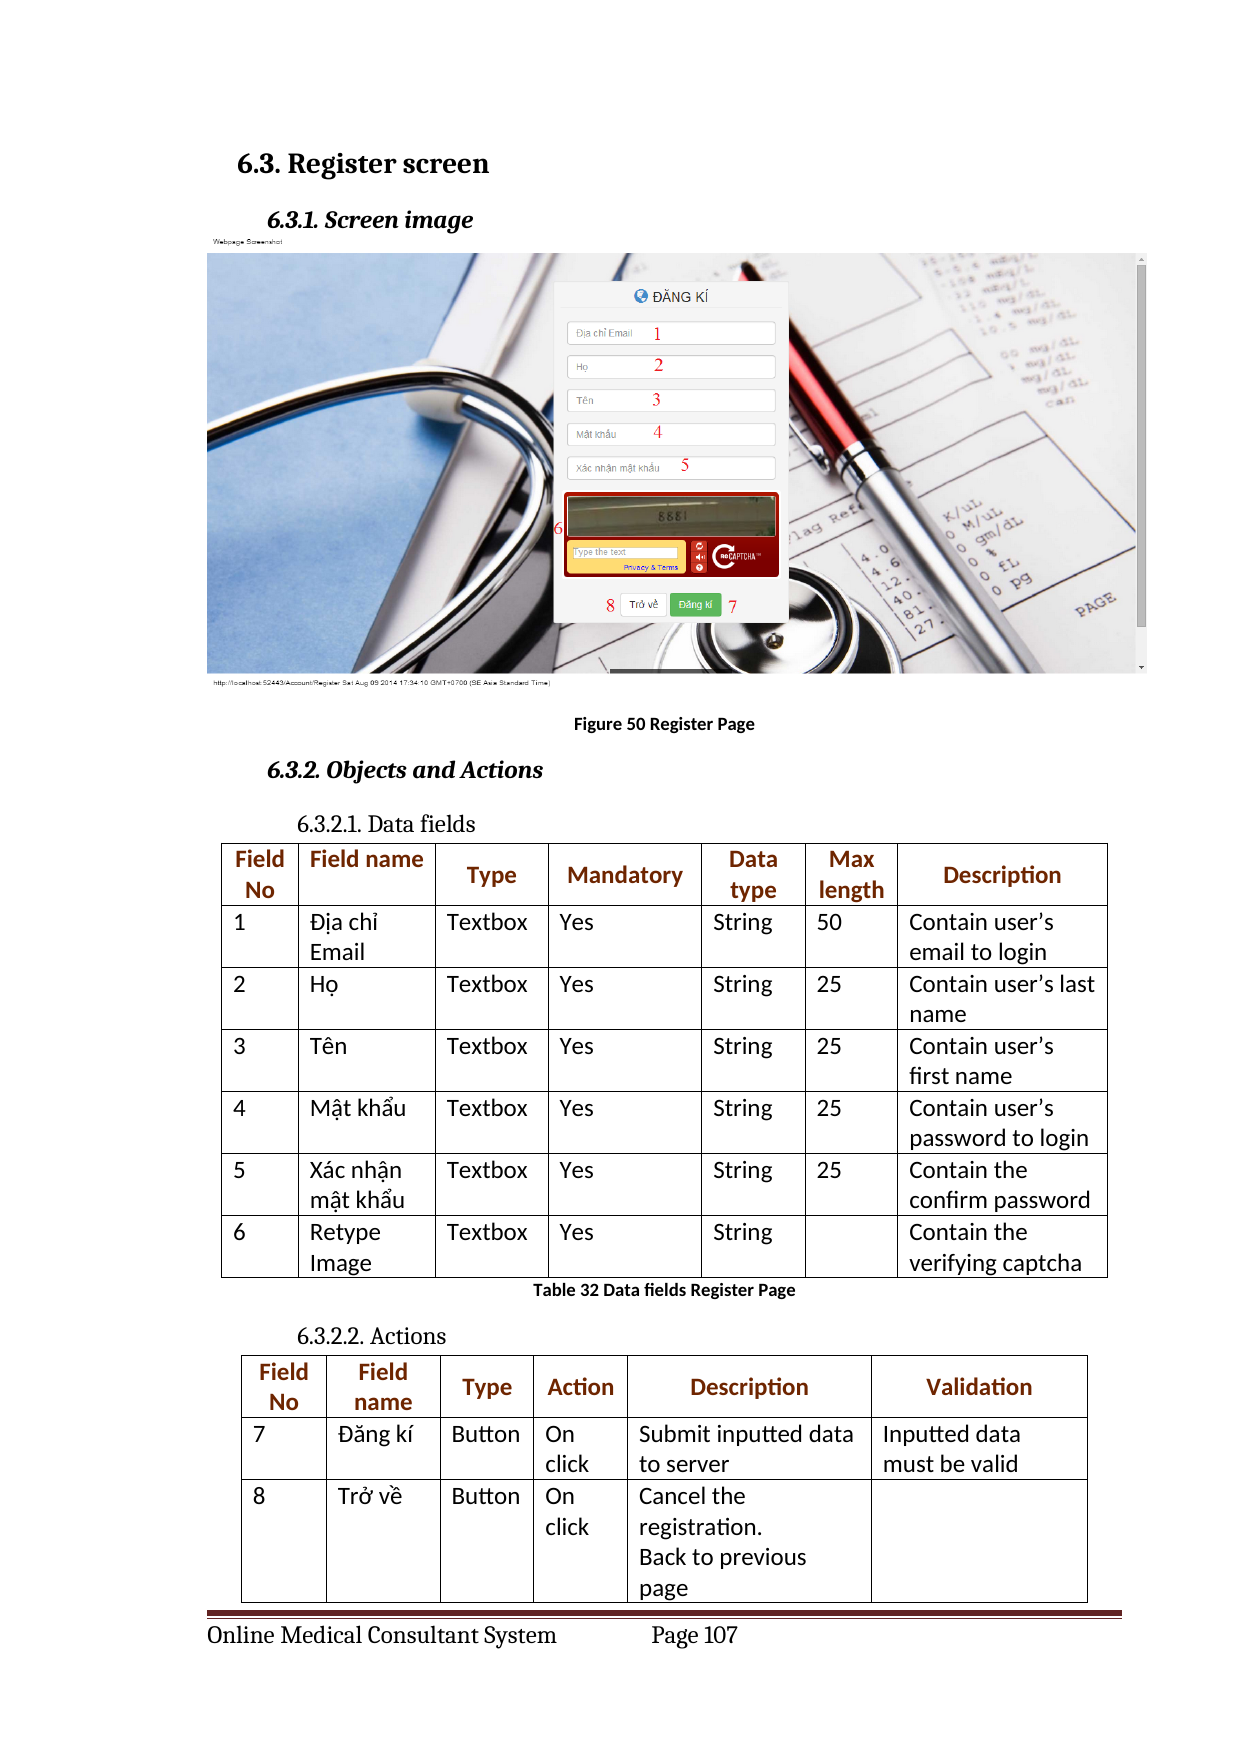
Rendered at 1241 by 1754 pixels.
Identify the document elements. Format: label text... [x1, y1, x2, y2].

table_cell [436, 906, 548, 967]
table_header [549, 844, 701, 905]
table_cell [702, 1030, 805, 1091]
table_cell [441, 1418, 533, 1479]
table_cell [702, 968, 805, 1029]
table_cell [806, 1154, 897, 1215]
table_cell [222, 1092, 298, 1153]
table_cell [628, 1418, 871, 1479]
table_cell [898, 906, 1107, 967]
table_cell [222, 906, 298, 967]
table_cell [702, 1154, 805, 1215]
subtitle Screen image [267, 206, 1122, 235]
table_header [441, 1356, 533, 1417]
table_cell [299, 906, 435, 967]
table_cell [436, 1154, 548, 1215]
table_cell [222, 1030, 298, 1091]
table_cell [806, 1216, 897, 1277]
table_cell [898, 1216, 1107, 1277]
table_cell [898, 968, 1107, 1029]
subtitle Actions [282, 1322, 1122, 1351]
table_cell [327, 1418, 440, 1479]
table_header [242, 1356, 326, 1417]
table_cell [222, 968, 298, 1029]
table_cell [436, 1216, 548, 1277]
picture [207, 239, 1147, 687]
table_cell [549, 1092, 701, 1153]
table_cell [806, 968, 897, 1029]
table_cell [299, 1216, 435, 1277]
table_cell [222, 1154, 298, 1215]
subtitle Data fields [282, 809, 1122, 838]
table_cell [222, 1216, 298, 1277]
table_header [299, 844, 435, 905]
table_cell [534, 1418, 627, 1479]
subtitle Register screen [237, 147, 1122, 181]
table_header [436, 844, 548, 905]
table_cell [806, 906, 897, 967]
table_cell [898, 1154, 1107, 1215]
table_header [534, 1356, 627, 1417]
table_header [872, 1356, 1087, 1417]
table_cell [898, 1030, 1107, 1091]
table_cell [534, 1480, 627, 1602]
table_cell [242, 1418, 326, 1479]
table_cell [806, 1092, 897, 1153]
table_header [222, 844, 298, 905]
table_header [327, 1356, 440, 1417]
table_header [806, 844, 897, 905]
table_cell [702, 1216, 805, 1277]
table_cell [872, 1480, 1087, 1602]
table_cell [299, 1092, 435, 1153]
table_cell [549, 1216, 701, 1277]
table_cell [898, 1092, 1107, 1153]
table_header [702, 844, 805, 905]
subtitle Objects and Actions [267, 756, 1122, 784]
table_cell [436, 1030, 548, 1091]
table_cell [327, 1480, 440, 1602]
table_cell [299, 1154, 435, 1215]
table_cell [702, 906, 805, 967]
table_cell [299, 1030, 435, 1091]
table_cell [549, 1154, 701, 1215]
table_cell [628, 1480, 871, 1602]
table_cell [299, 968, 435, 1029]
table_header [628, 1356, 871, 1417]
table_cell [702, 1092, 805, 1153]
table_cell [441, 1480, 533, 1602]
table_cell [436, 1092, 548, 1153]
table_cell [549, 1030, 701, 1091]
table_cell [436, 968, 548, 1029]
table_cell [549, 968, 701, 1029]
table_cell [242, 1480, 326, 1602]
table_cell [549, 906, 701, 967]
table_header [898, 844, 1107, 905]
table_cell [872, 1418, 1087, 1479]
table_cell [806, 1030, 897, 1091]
